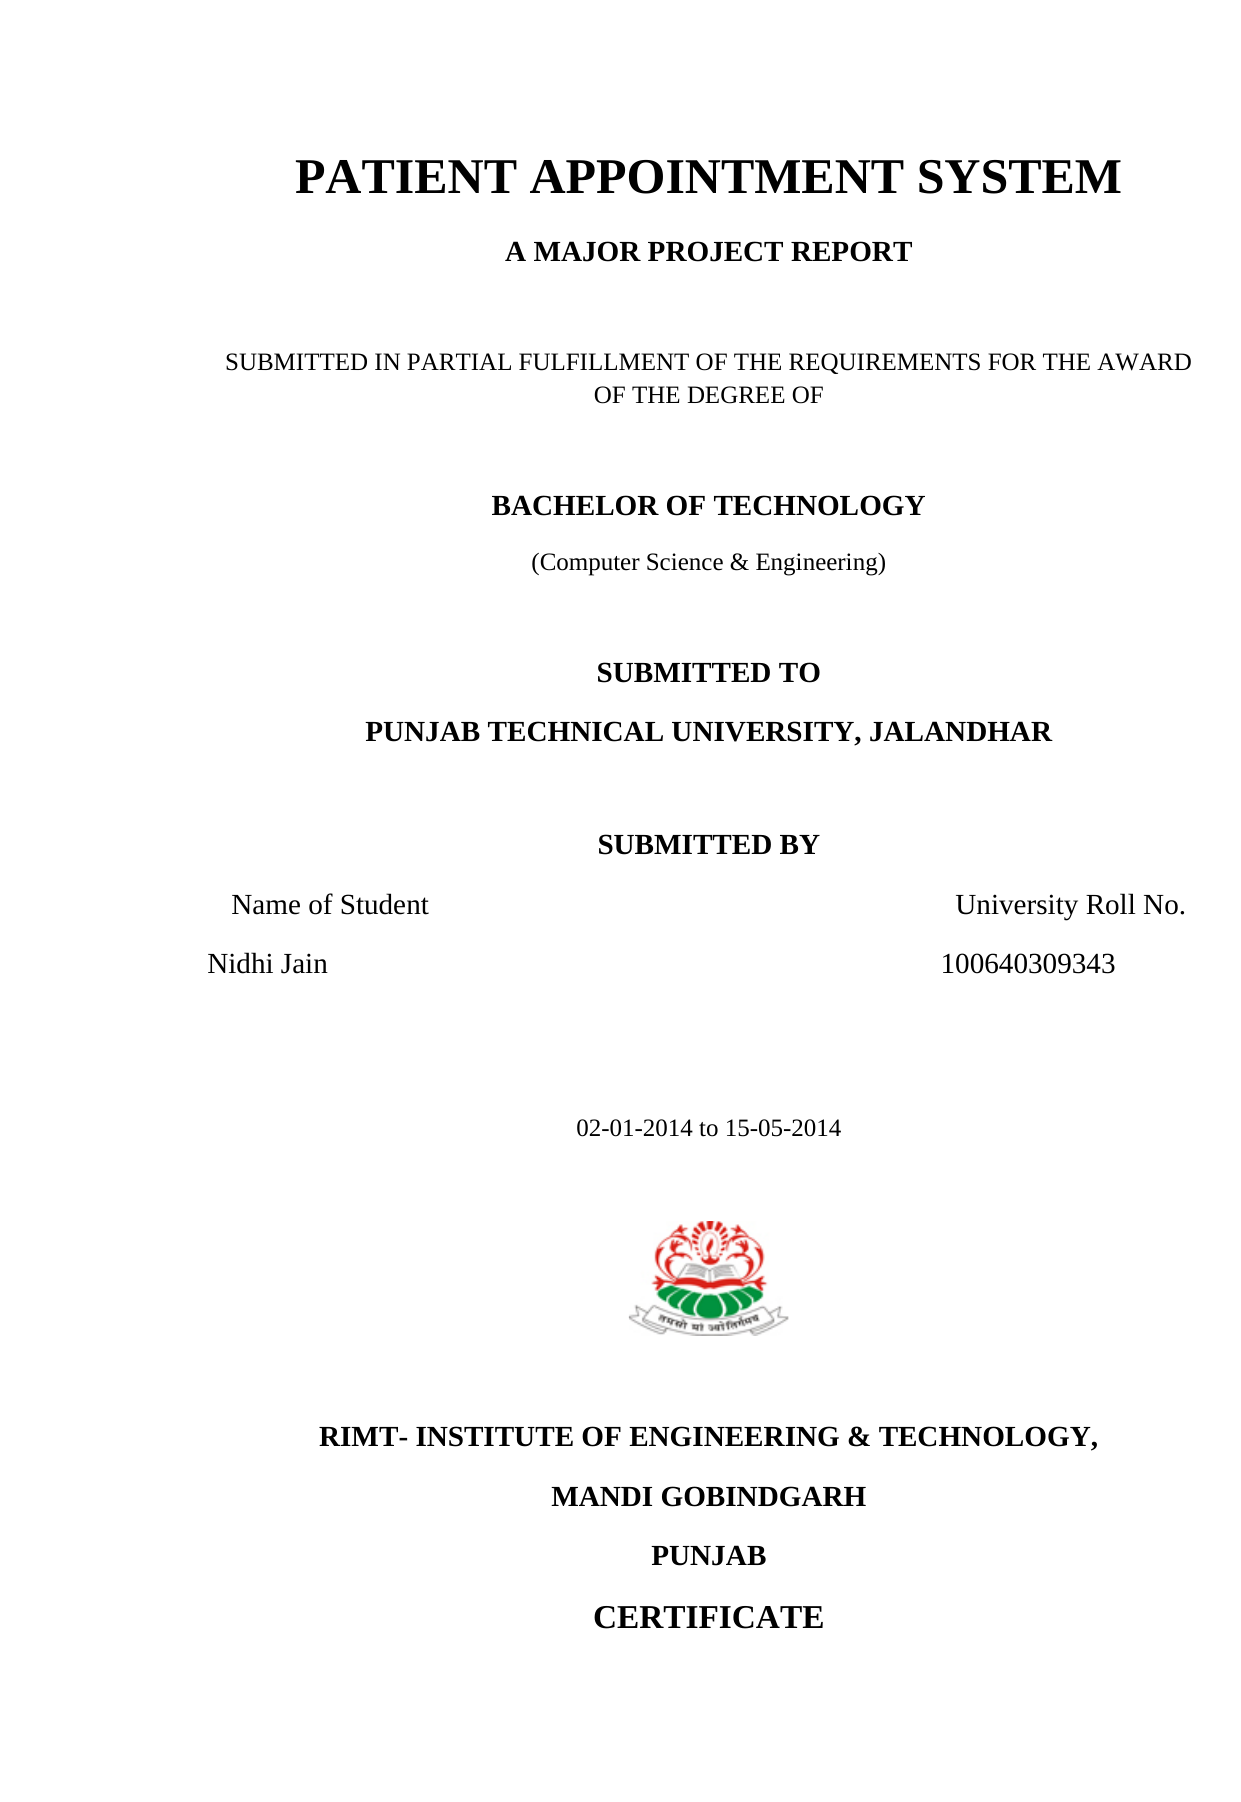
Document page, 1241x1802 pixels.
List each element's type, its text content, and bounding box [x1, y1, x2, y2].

text SUBMITTED BY [207, 827, 1210, 861]
text MANDI GOBINDGARH [207, 1479, 1210, 1512]
picture [628, 1221, 789, 1336]
text SUBMITTED IN PARTIAL FULFILLMENT OF THE REQUIREMENTS FOR THE AWARD OF THE DEGREE OF [207, 347, 1210, 409]
text PATIENT APPOINTMENT SYSTEM [207, 147, 1210, 204]
text SUBMITTED TO [207, 655, 1210, 688]
text PUNJAB TECHNICAL UNIVERSITY, JALANDHAR [207, 714, 1210, 748]
text (Computer Science & Engineering) [207, 547, 1210, 576]
text 02-01-2014 to 15-05-2014 [207, 1113, 1210, 1142]
text BACHELOR OF TECHNOLOGY [207, 488, 1210, 521]
text Nidhi Jain 100640309343 [207, 946, 1210, 980]
text PUNJAB [207, 1538, 1210, 1572]
text CERTIFICATE [207, 1598, 1210, 1636]
text RIMT- INSTITUTE OF ENGINEERING & TECHNOLOGY, [207, 1419, 1210, 1453]
text A MAJOR PROJECT REPORT [207, 234, 1210, 267]
text Name of Student University Roll No. [207, 887, 1210, 920]
